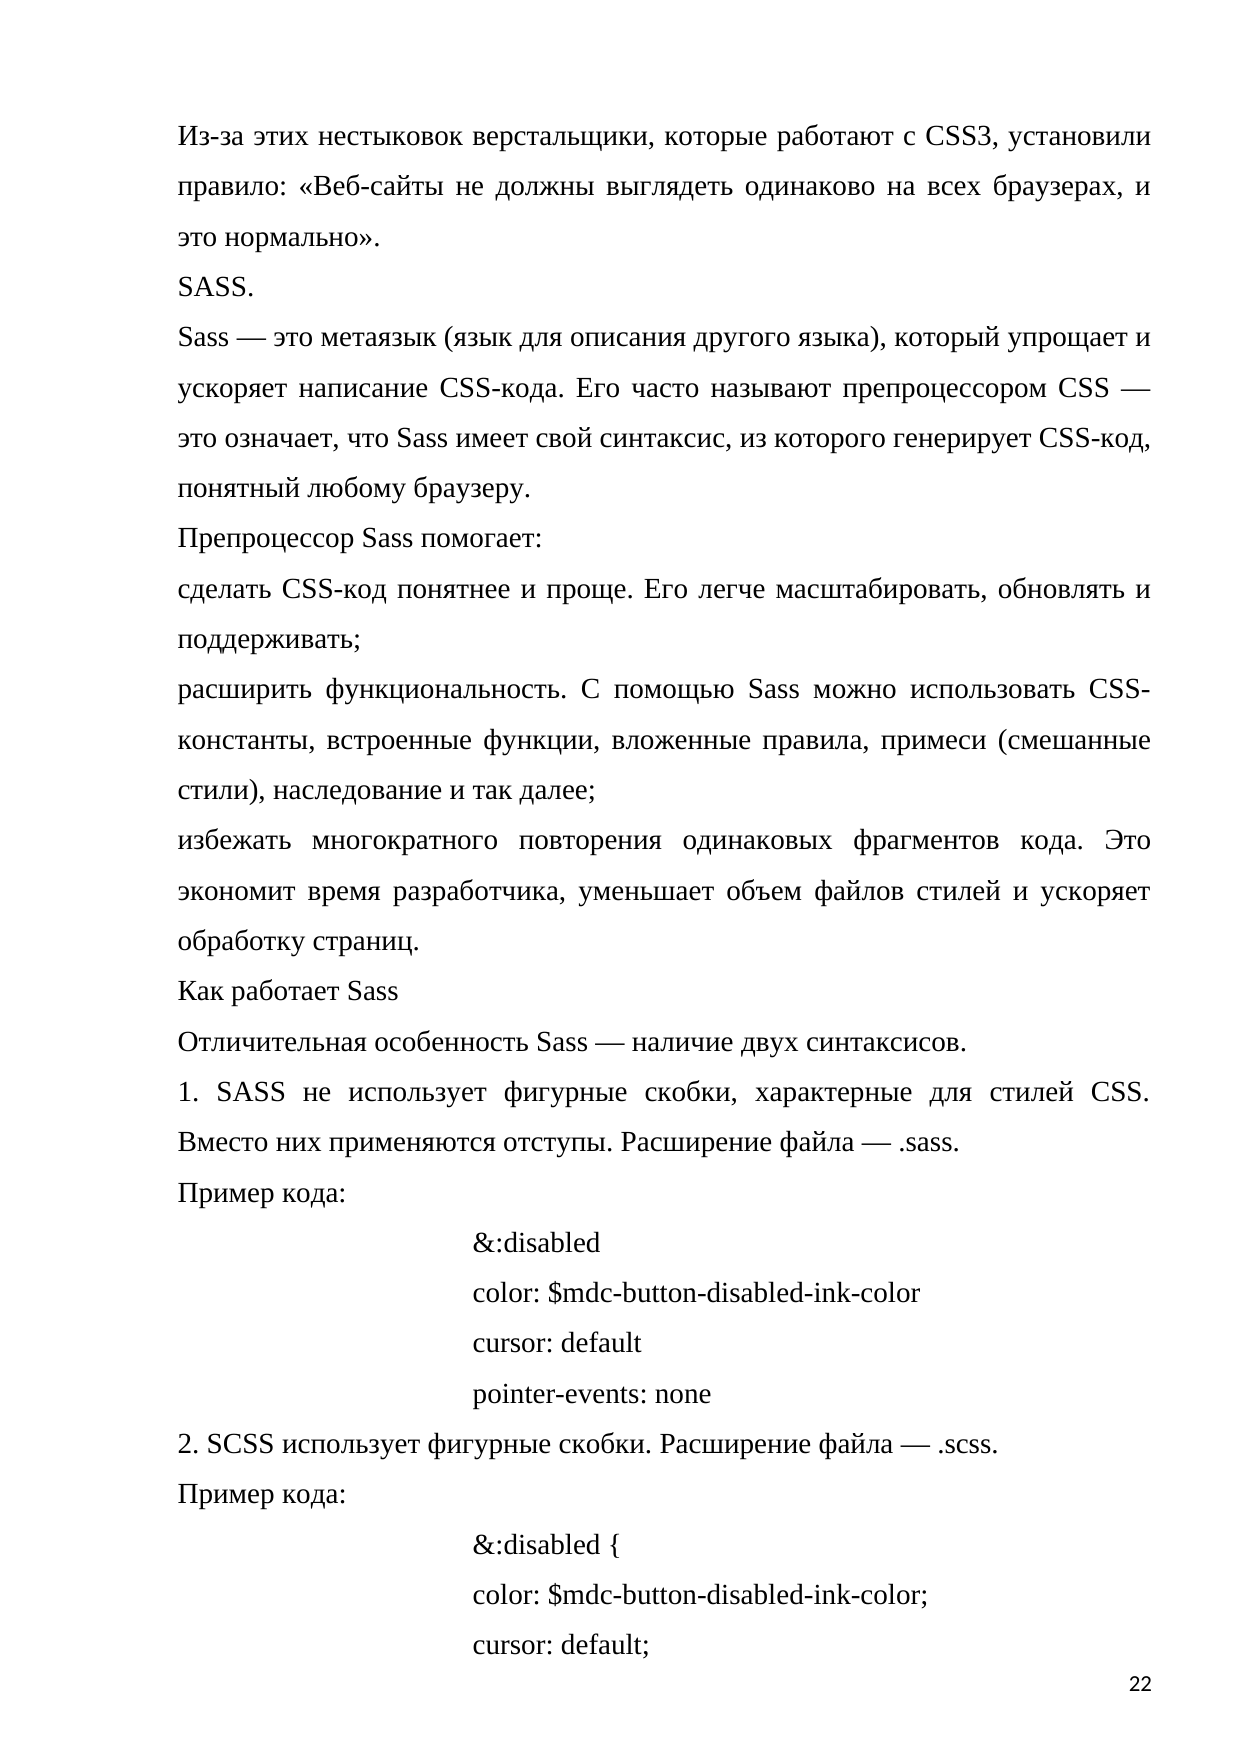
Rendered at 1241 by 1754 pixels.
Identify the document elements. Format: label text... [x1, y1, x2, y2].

text Как работает Sass [177, 973, 1152, 1007]
text Sass — это метаязык (язык для описания другого языка), который упрощает и ускоряет написание CSS-кода. Его часто называют препроцессором CSS — это означает, что Sass имеет свой синтаксис, из которого генерирует CSS-код, понятный любому браузеру. [177, 319, 1152, 504]
text Пример кода: [177, 1175, 1152, 1208]
text 2. SCSS использует фигурные скобки. Расширение файла — .scss. [177, 1426, 1152, 1460]
text избежать многократного повторения одинаковых фрагментов кода. Это экономит время разработчика, уменьшает объем файлов стилей и ускоряет обработку страниц. [177, 822, 1152, 957]
text 1. SASS не использует фигурные скобки, характерные для стилей CSS. Вместо них применяются отступы. Расширение файла — .sass. [177, 1074, 1152, 1158]
text сделать CSS-код понятнее и проще. Его легче масштабировать, обновлять и поддерживать; [177, 571, 1152, 655]
text cursor: default; [472, 1627, 1152, 1661]
text расширить функциональность. С помощью Sass можно использовать CSS-константы, встроенные функции, вложенные правила, примеси (смешанные стили), наследование и так далее; [177, 672, 1152, 806]
text SASS. [177, 269, 1152, 303]
text color: $mdc-button-disabled-ink-color; [472, 1577, 1152, 1611]
text Пример кода: [177, 1477, 1152, 1510]
text &:disabled [472, 1225, 1152, 1258]
text pointer-events: none [472, 1376, 1152, 1409]
text cursor: default [472, 1326, 1152, 1359]
text Из-за этих нестыковок верстальщики, которые работают с CSS3, установили правило: «Веб-сайты не должны выглядеть одинаково на всех браузерах, и это нормально». [177, 118, 1152, 252]
text color: $mdc-button-disabled-ink-color [472, 1275, 1152, 1309]
text Препроцессор Sass помогает: [177, 521, 1152, 554]
text &:disabled { [472, 1527, 1152, 1560]
text Отличительная особенность Sass — наличие двух синтаксисов. [177, 1024, 1152, 1057]
